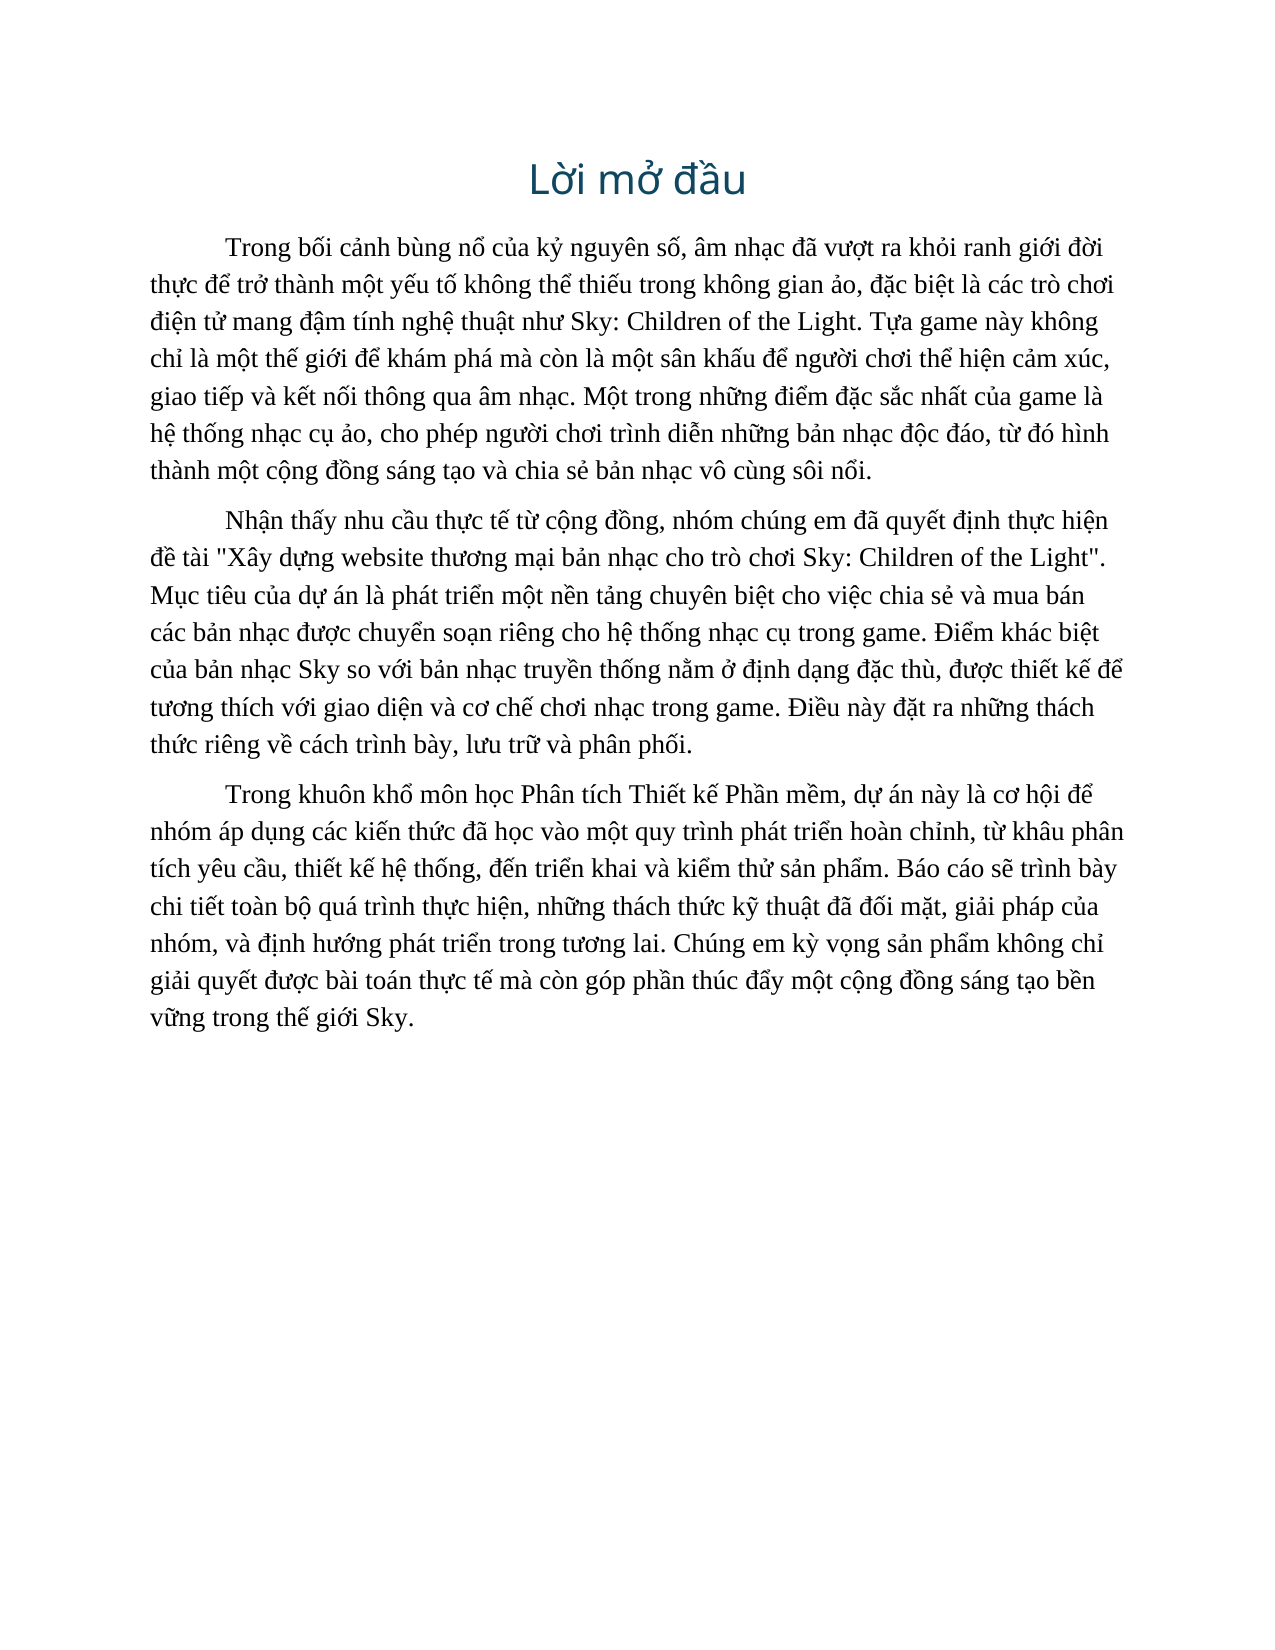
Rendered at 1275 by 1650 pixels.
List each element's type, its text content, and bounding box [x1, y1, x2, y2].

text Trong khuôn khổ môn học Phân tích Thiết kế Phần mềm, dự án này là cơ hội để nhóm áp dụng các kiến thức đã học vào một quy trình phát triển hoàn chỉnh, từ khâu phân tích yêu cầu, thiết kế hệ thống, đến triển khai và kiểm thử sản phẩm. Báo cáo sẽ trình bày chi tiết toàn bộ quá trình thực hiện, những thách thức kỹ thuật đã đối mặt, giải pháp của nhóm, và định hướng phát triển trong tương lai. Chúng em kỳ vọng sản phẩm không chỉ giải quyết được bài toán thực tế mà còn góp phần thúc đẩy một cộng đồng sáng tạo bền vững trong thế giới Sky. [150, 778, 1125, 1033]
subtitle Lời mở đầu [150, 150, 1125, 207]
text Trong bối cảnh bùng nổ của kỷ nguyên số, âm nhạc đã vượt ra khỏi ranh giới đời thực để trở thành một yếu tố không thể thiếu trong không gian ảo, đặc biệt là các trò chơi điện tử mang đậm tính nghệ thuật như Sky: Children of the Light. Tựa game này không chỉ là một thế giới để khám phá mà còn là một sân khấu để người chơi thể hiện cảm xúc, giao tiếp và kết nối thông qua âm nhạc. Một trong những điểm đặc sắc nhất của game là hệ thống nhạc cụ ảo, cho phép người chơi trình diễn những bản nhạc độc đáo, từ đó hình thành một cộng đồng sáng tạo và chia sẻ bản nhạc vô cùng sôi nổi. [150, 231, 1125, 486]
text Nhận thấy nhu cầu thực tế từ cộng đồng, nhóm chúng em đã quyết định thực hiện đề tài "Xây dựng website thương mại bản nhạc cho trò chơi Sky: Children of the Light". Mục tiêu của dự án là phát triển một nền tảng chuyên biệt cho việc chia sẻ và mua bán các bản nhạc được chuyển soạn riêng cho hệ thống nhạc cụ trong game. Điểm khác biệt của bản nhạc Sky so với bản nhạc truyền thống nằm ở định dạng đặc thù, được thiết kế để tương thích với giao diện và cơ chế chơi nhạc trong game. Điều này đặt ra những thách thức riêng về cách trình bày, lưu trữ và phân phối. [150, 504, 1125, 759]
